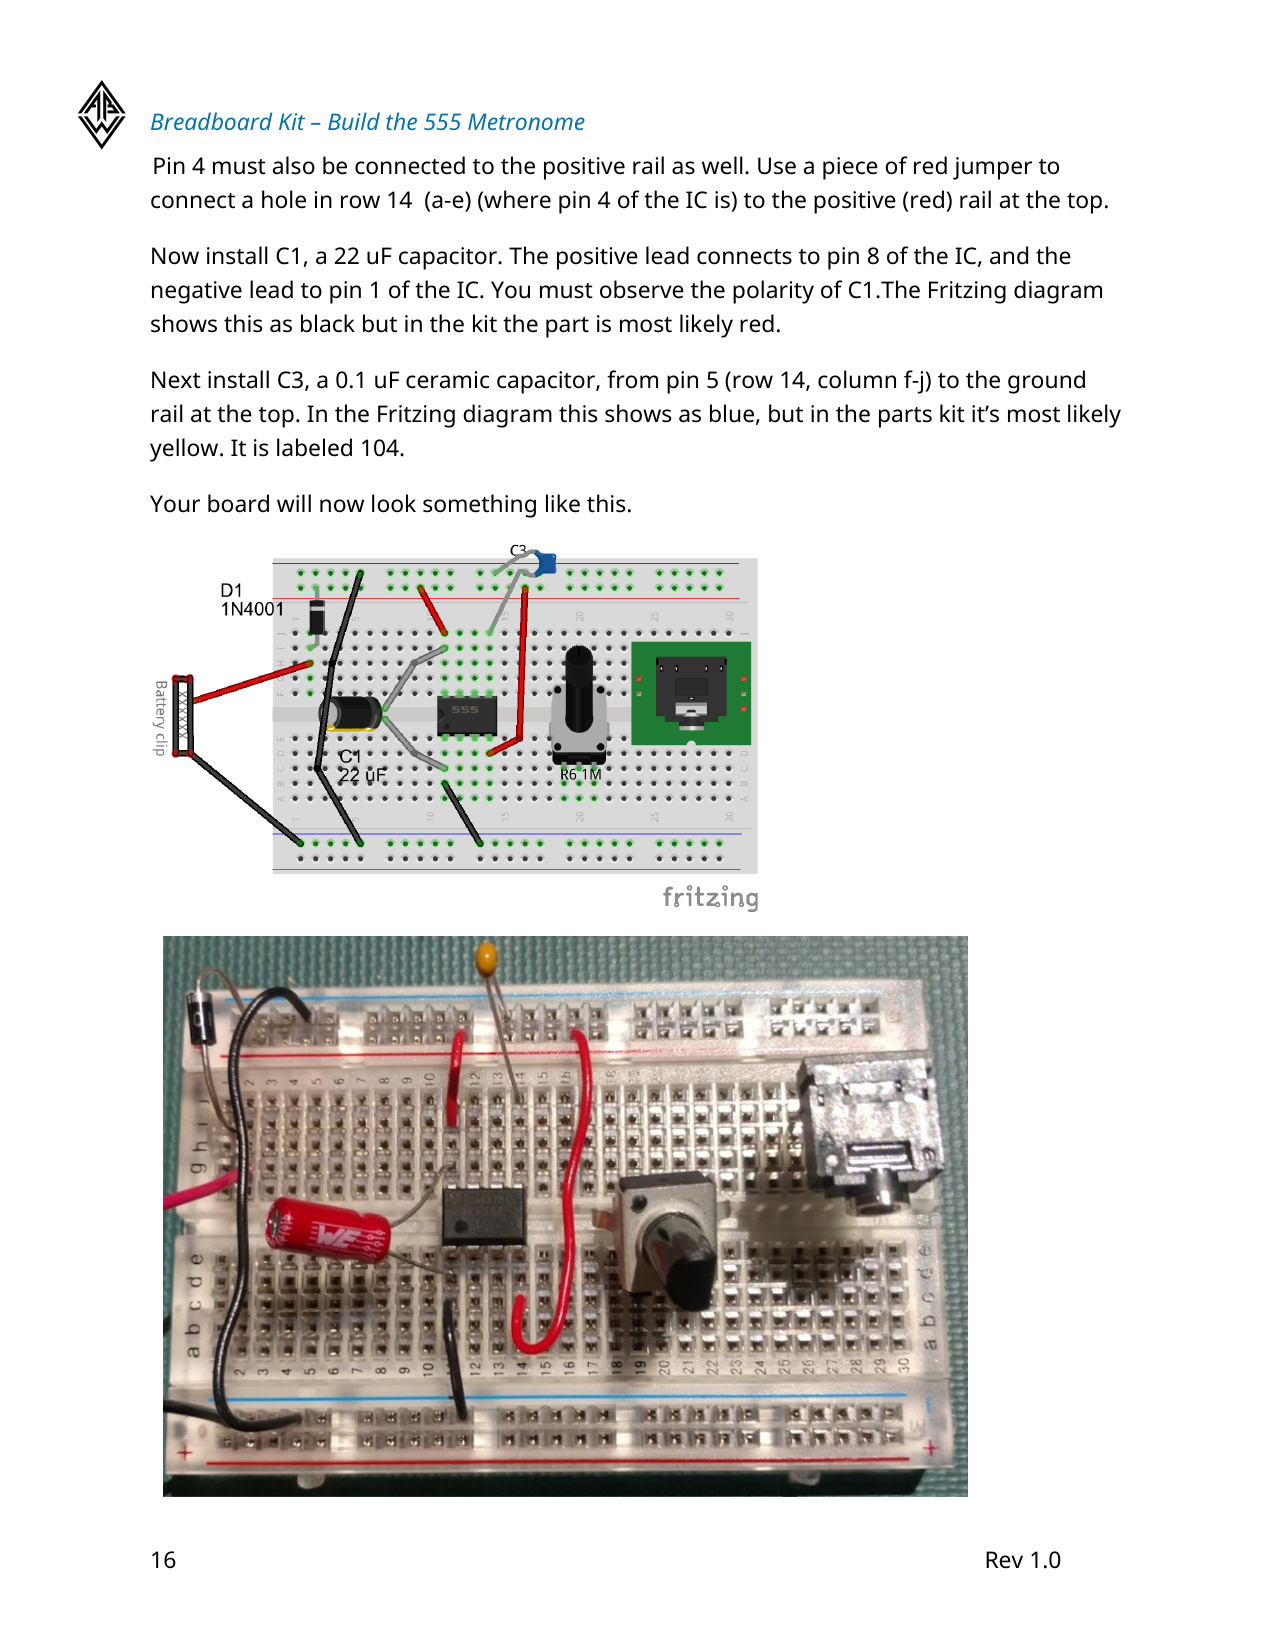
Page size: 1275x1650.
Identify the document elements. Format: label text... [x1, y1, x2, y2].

text Next install C3, a 0.1 uF ceramic capacitor, from pin 5 (row 14, column f-j) to the ground rail at the top. In the Fritzing diagram this shows as blue, but in the parts kit it’s most likely yellow. It is labeled 104. [150, 363, 1125, 463]
text Pin 4 must also be connected to the positive rail as well. Use a piece of red jumper to connect a hole in row 14 (a-e) (where pin 4 of the IC is) to the positive (red) rail at the top. [150, 150, 1125, 216]
text Now install C1, a 22 uF capacitor. The positive lead connects to pin 8 of the IC, and the negative lead to pin 1 of the IC. You must observe the polarity of C1.The Fritzing diagram shows this as black but in the kit the part is most likely red. [150, 239, 1125, 339]
text Your board will now look something like this. [150, 487, 1125, 519]
picture [164, 936, 968, 1496]
picture [150, 542, 758, 912]
picture [71, 75, 134, 155]
